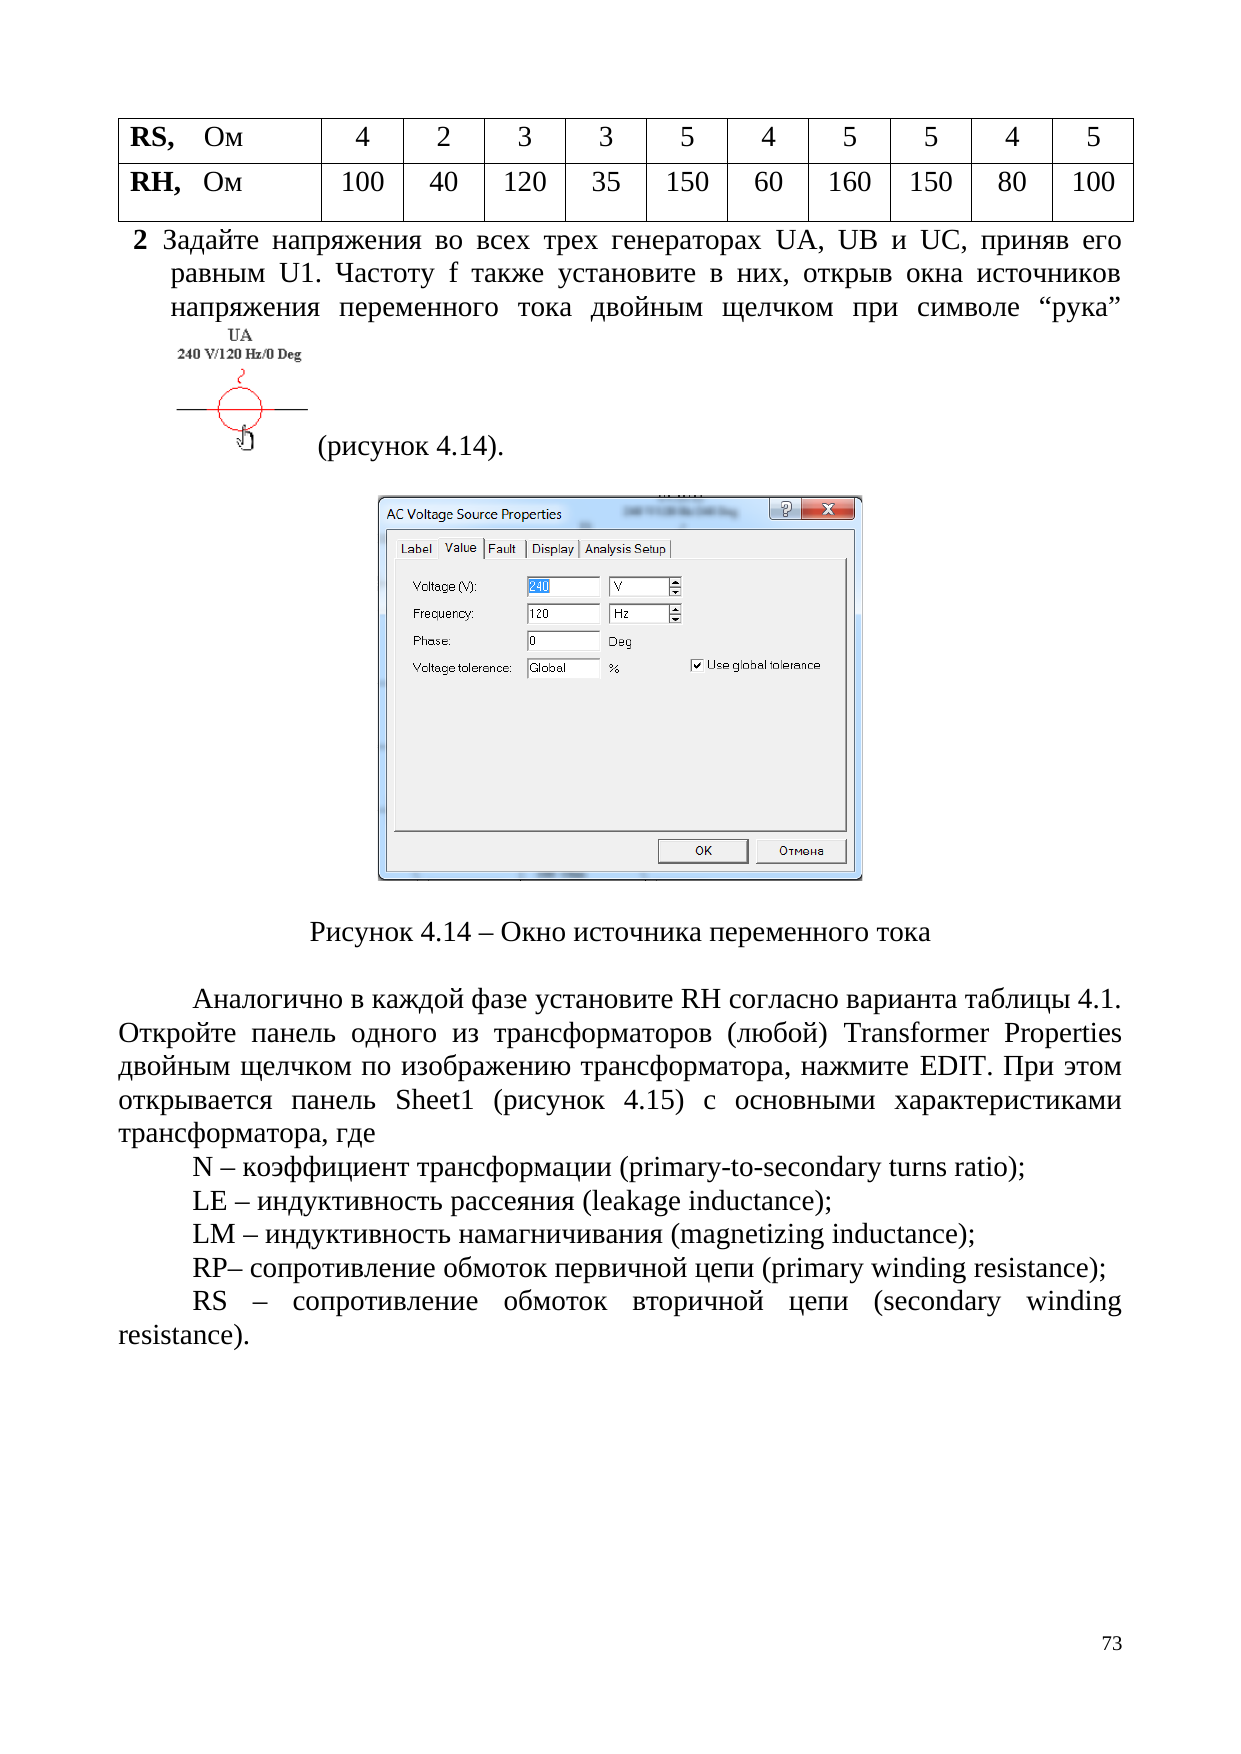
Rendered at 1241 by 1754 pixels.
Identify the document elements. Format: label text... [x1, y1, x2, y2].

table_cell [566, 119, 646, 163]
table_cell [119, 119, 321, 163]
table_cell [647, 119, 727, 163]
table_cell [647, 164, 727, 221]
text Аналогично в каждой фазе установите RH согласно варианта таблицы 4.1. Откройте панель одного из трансформаторов (любой) Transformer Properties двойным щелчком по изображению трансформатора, нажмите EDIT. При этом открывается панель Sheet1 (рисунок 4.15) с основными характеристиками трансформатора, где [118, 981, 1122, 1149]
text RS – сопротивление обмоток вторичной цепи (secondary winding resistance). [118, 1283, 1122, 1350]
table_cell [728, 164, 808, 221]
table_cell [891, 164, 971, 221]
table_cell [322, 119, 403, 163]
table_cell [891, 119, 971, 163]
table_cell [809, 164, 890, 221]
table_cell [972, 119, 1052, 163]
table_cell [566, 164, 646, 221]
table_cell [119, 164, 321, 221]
text Рисунок 4.14 – Окно источника переменного тока [118, 914, 1122, 948]
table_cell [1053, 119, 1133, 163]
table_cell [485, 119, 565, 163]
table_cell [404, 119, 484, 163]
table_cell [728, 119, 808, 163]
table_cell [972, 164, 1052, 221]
text LM – индуктивность намагничивания (magnetizing inductance); [118, 1216, 1122, 1250]
picture [377, 495, 863, 881]
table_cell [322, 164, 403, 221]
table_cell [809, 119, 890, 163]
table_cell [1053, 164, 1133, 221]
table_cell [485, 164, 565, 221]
text LE – индуктивность рассеяния (leakage inductance); [118, 1183, 1122, 1216]
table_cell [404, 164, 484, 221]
list Задайте напряжения во всех трех генераторах UA, UB и UC, приняв его равным U1. Частоту f также установите в них, открыв окна источников напряжения переменного тока двойным щелчком при символе “рука” (рисунок 4.14). [133, 222, 1122, 462]
text RP– сопротивление обмоток первичной цепи (primary winding resistance); [118, 1250, 1122, 1283]
text N – коэффициент трансформации (primary-to-secondary turns ratio); [118, 1149, 1122, 1183]
picture [170, 322, 318, 456]
